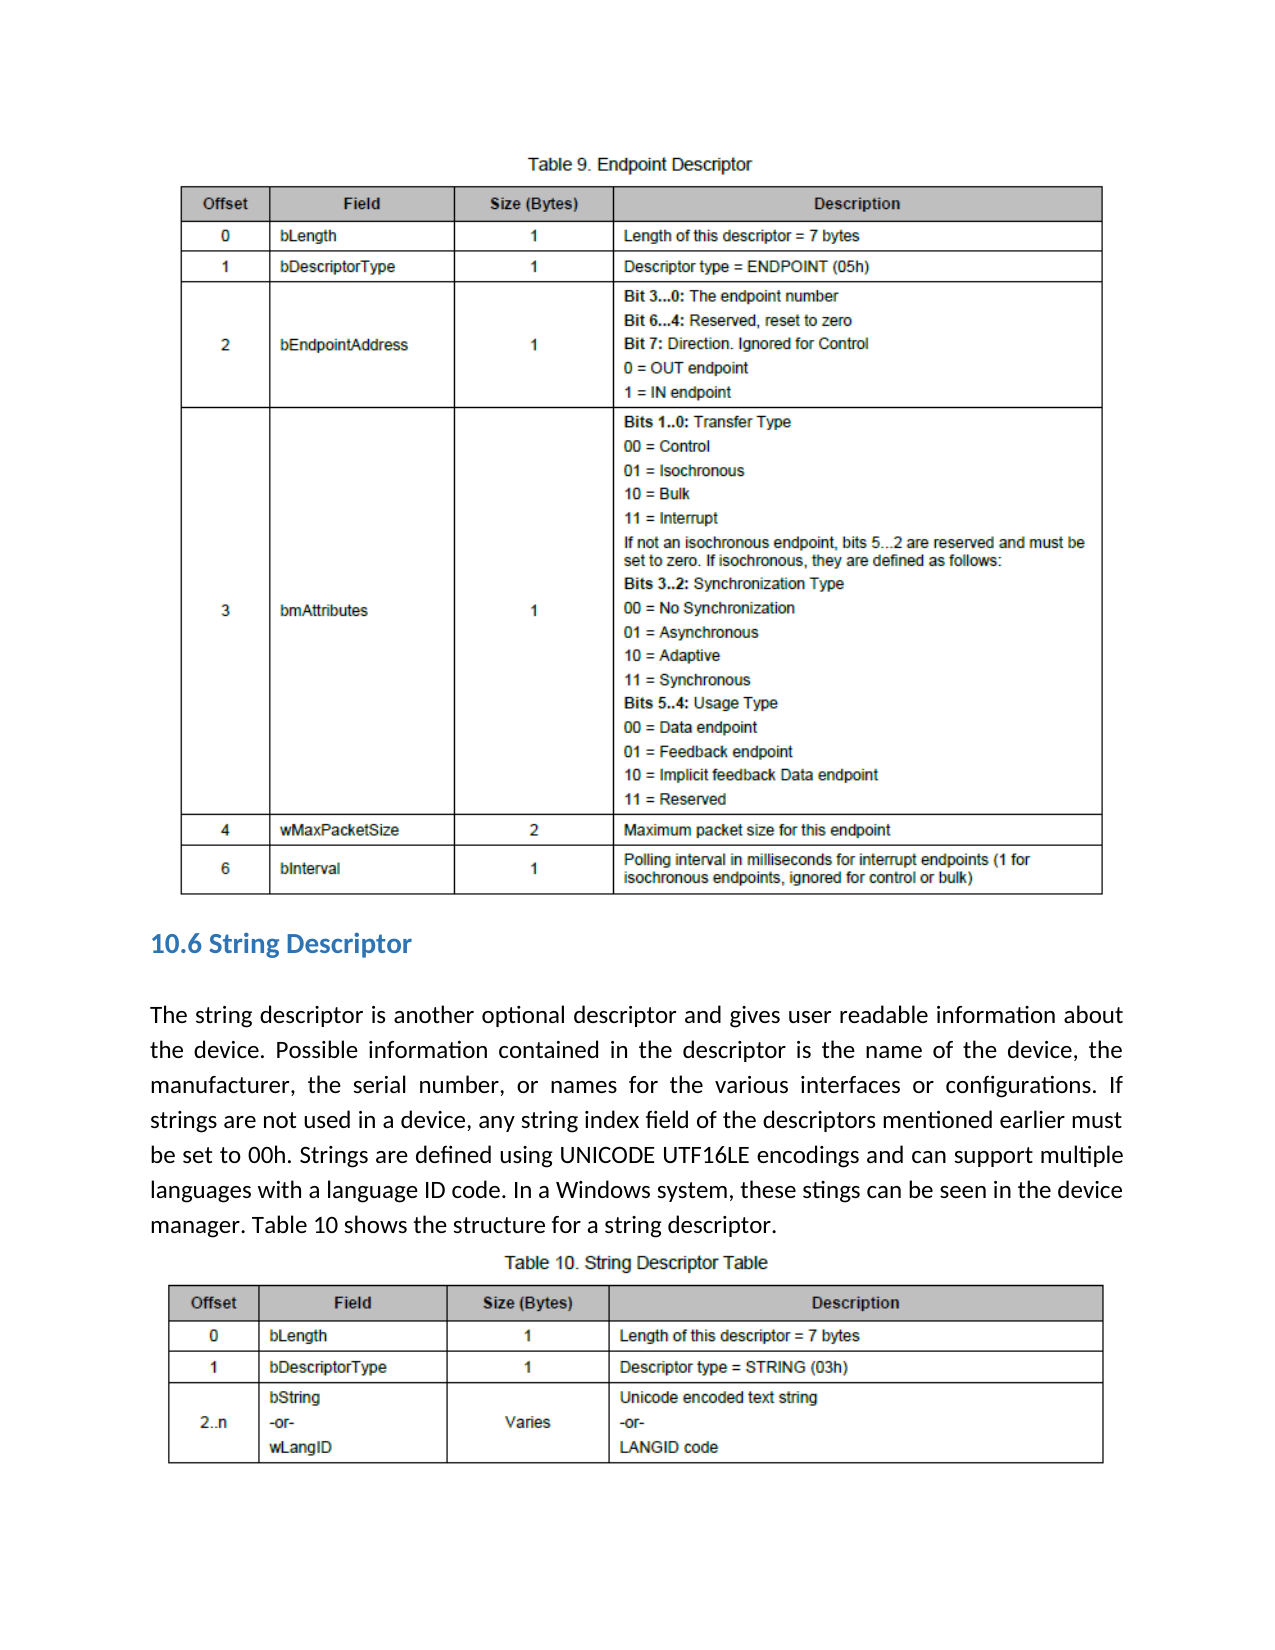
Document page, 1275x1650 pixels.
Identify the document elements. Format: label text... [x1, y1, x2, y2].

subtitle 10.6 String Descriptor [150, 926, 1125, 961]
text The string descriptor is another optional descriptor and gives user readable information about the device. Possible information contained in the descriptor is the name of the device, the manufacturer, the serial number, or names for the various interfaces or configurations. If strings are not used in a device, any string index field of the descriptors mentioned earlier must be set to 00h. Strings are defined using UNICODE UTF16LE encodings and can support multiple languages with a language ID code. In a Windows system, these stings can be seen in the device manager. Table 10 shows the structure for a string descriptor. [150, 999, 1125, 1239]
